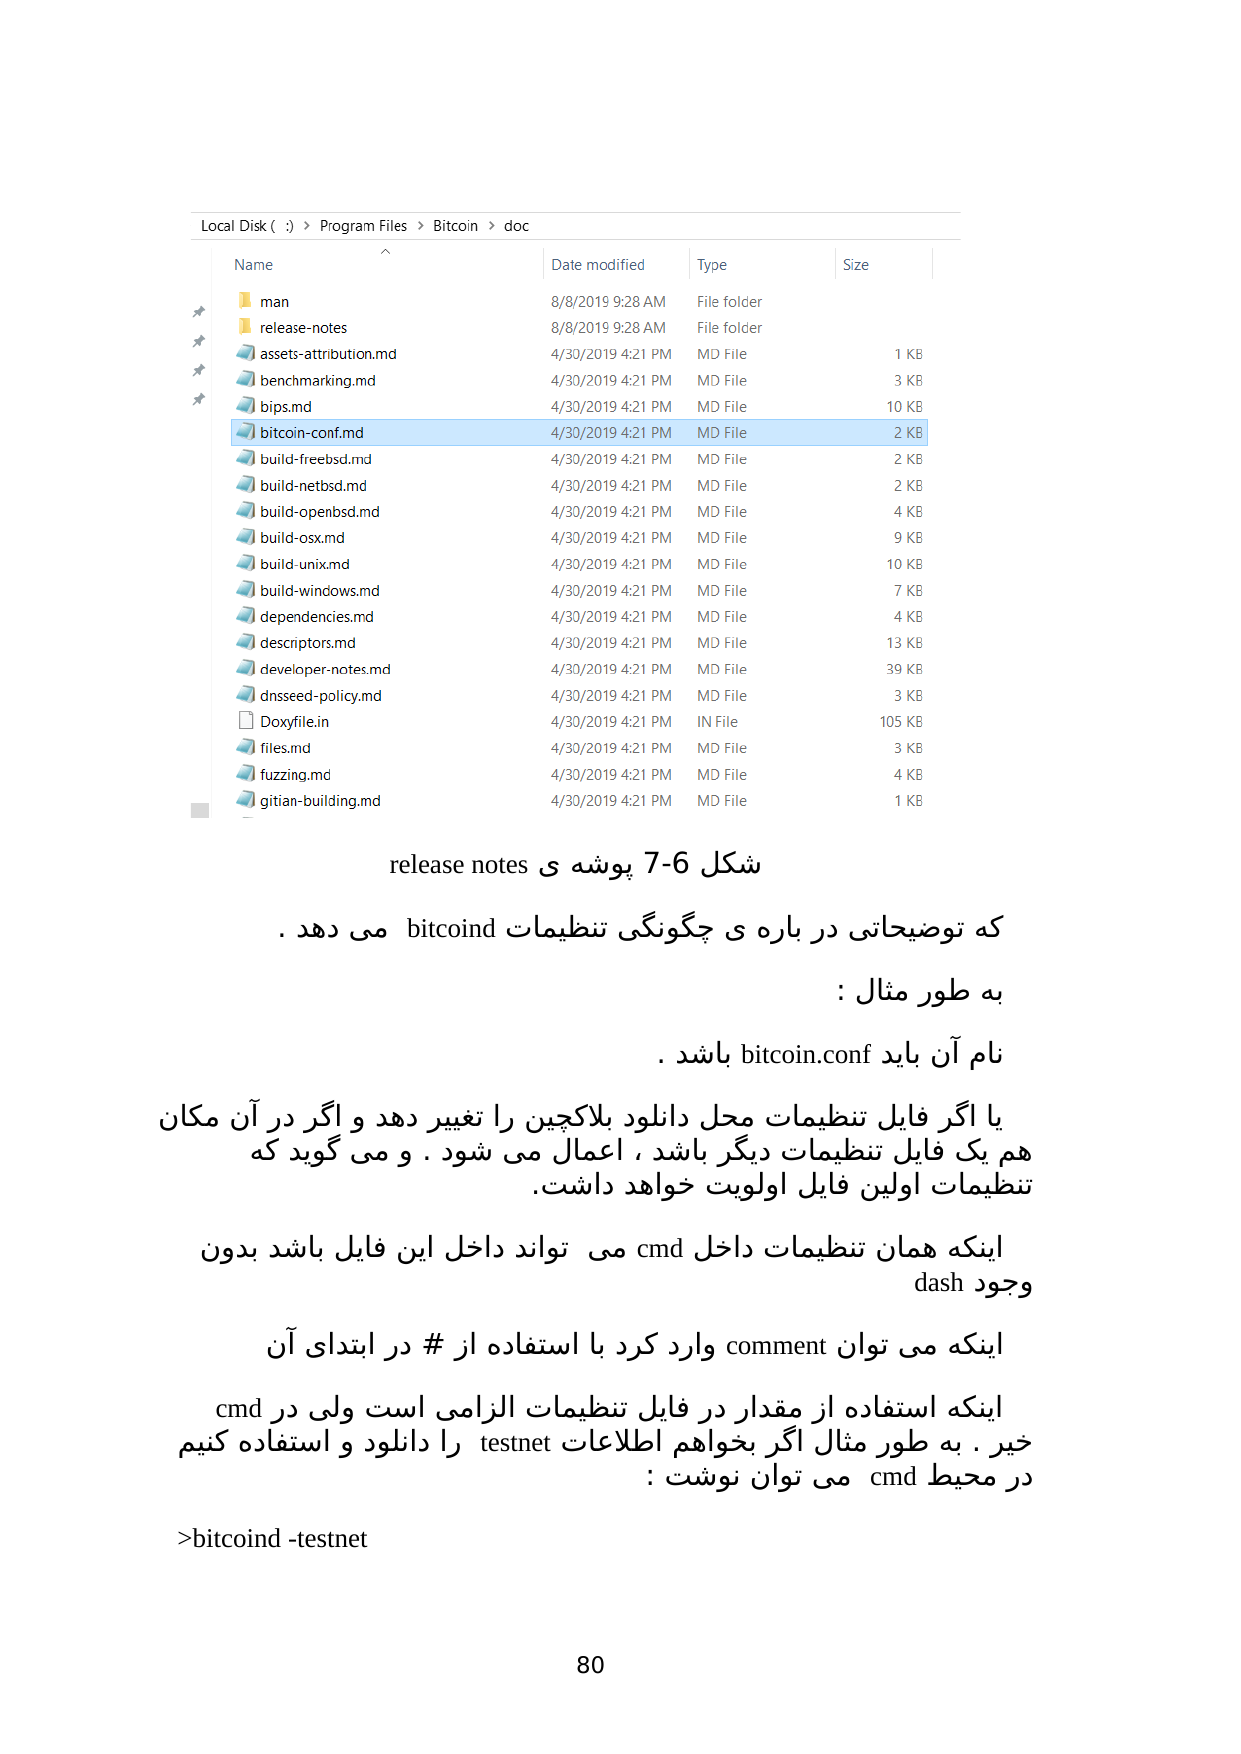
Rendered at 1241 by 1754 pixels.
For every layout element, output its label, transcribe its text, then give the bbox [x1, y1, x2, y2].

text نام آن باید bitcoin.conf باشد . [148, 1036, 1033, 1070]
text اینکه استفاده از مقدار در فایل تنظیمات الزامی است ولی در cmd خیر . به طور مثال اگر بخواهم اطلاعات testnet را دانلود و استفاده کنیم در محیط cmd می توان نوشت : [148, 1391, 1033, 1492]
text که توضیحاتی در باره ی چگونگی تنظیمات bitcoind می دهد . [148, 910, 1033, 944]
text شکل 6-7 پوشه ی release notes [148, 847, 1033, 881]
picture [190, 206, 961, 818]
text اینکه همان تنظیمات داخل cmd می تواند داخل این فایل باشد بدون وجود dash [148, 1230, 1033, 1298]
text به طور مثال : [148, 973, 1033, 1007]
text یا اگر فایل تنظیمات محل دانلود بلاکچین را تغییر دهد و اگر در آن مکان هم یک فایل تنظیمات دیگر باشد ، اعمال می شود . و می گوید که تنظیمات اولین فایل اولویت خواهد داشت. [148, 1099, 1033, 1201]
text اینکه می توان comment وارد کرد با استفاده از # در ابتدای آن [148, 1327, 1033, 1361]
text >bitcoind -testnet [148, 1522, 1033, 1553]
